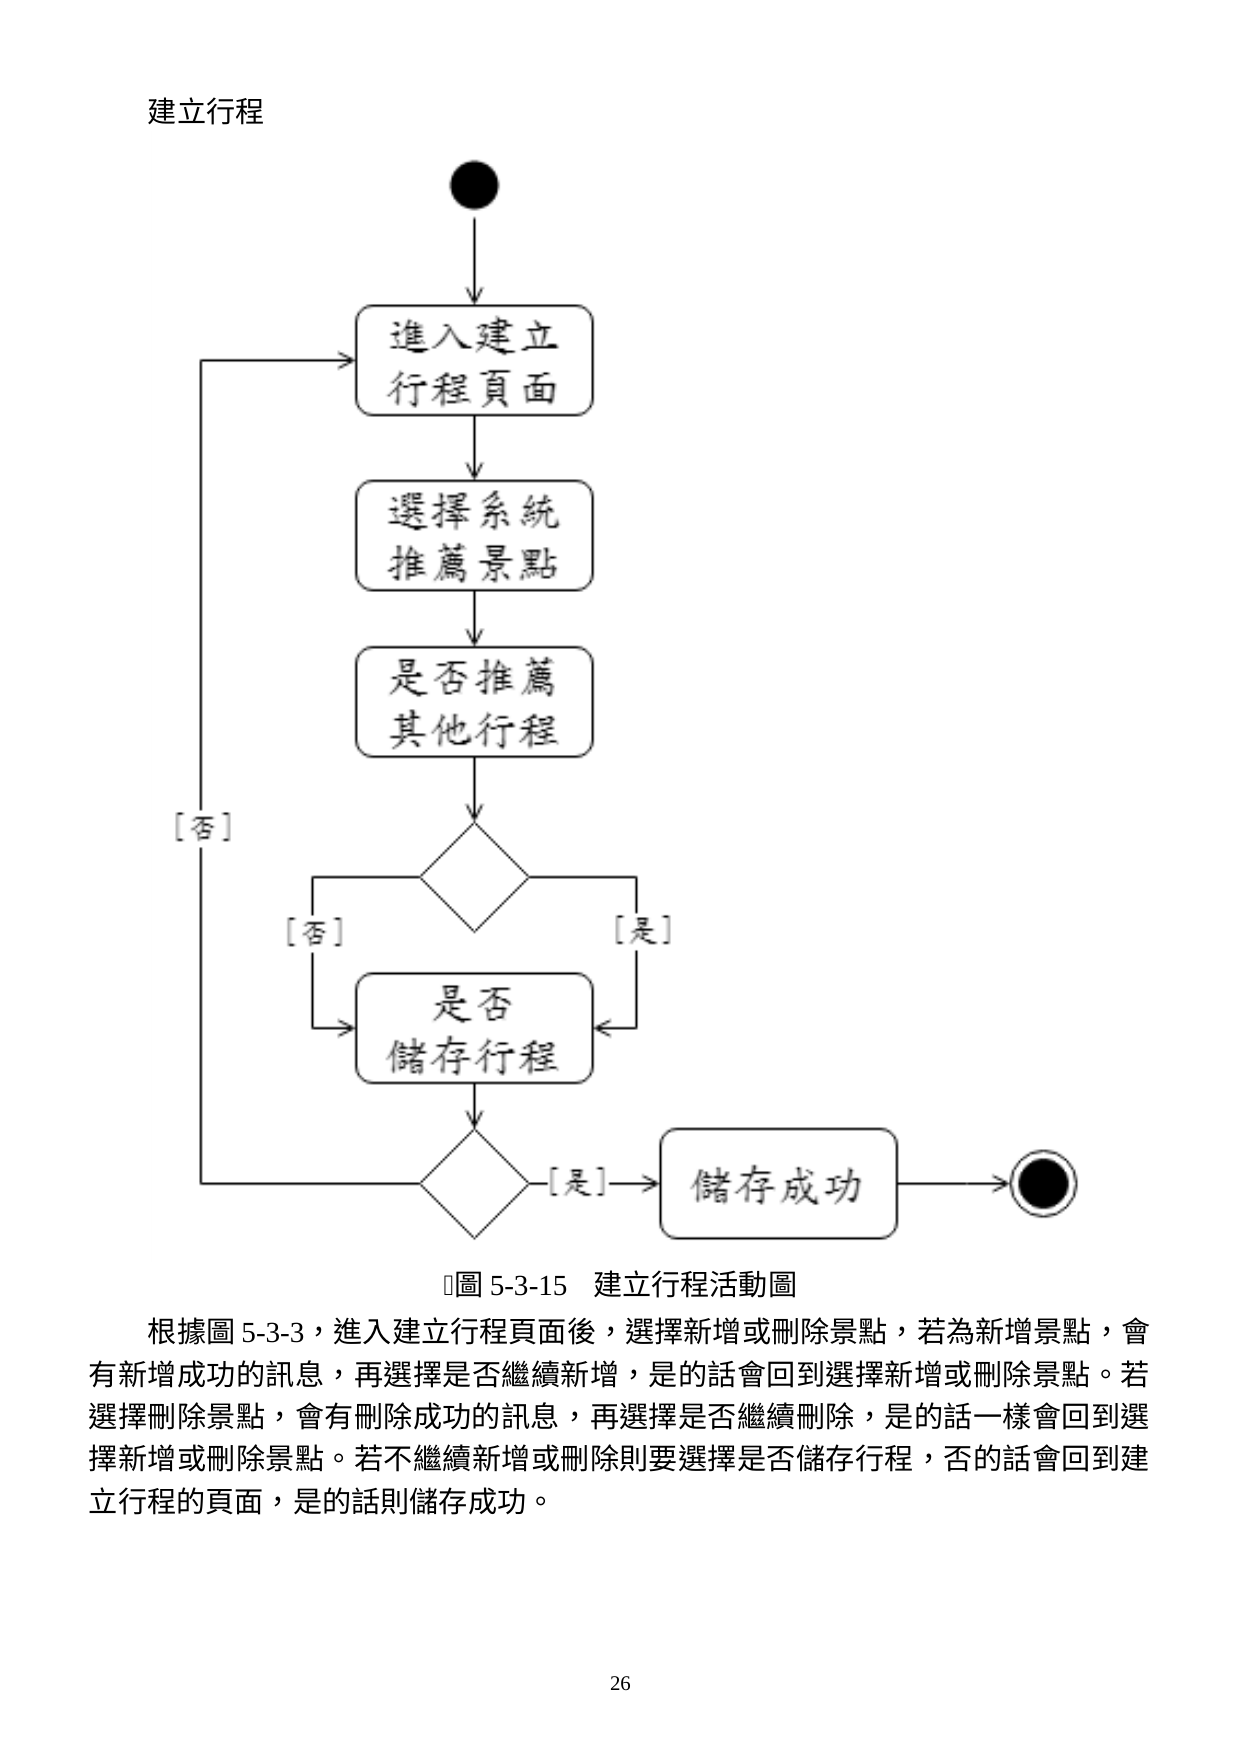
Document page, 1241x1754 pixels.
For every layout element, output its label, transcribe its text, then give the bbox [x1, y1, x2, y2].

picture [150, 131, 1100, 1262]
text 根據圖5-3-3，進入建立行程頁面後，選擇新增或刪除景點，若為新增景點，會有新增成功的訊息，再選擇是否繼續新增，是的話會回到選擇新增或刪除景點。若選擇刪除景點，會有刪除成功的訊息，再選擇是否繼續刪除，是的話一樣會回到選擇新增或刪除景點。若不繼續新增或刪除則要選擇是否儲存行程，否的話會回到建立行程的頁面，是的話則儲存成功。 [89, 1309, 1152, 1521]
text 建立行程 [89, 89, 1152, 131]
